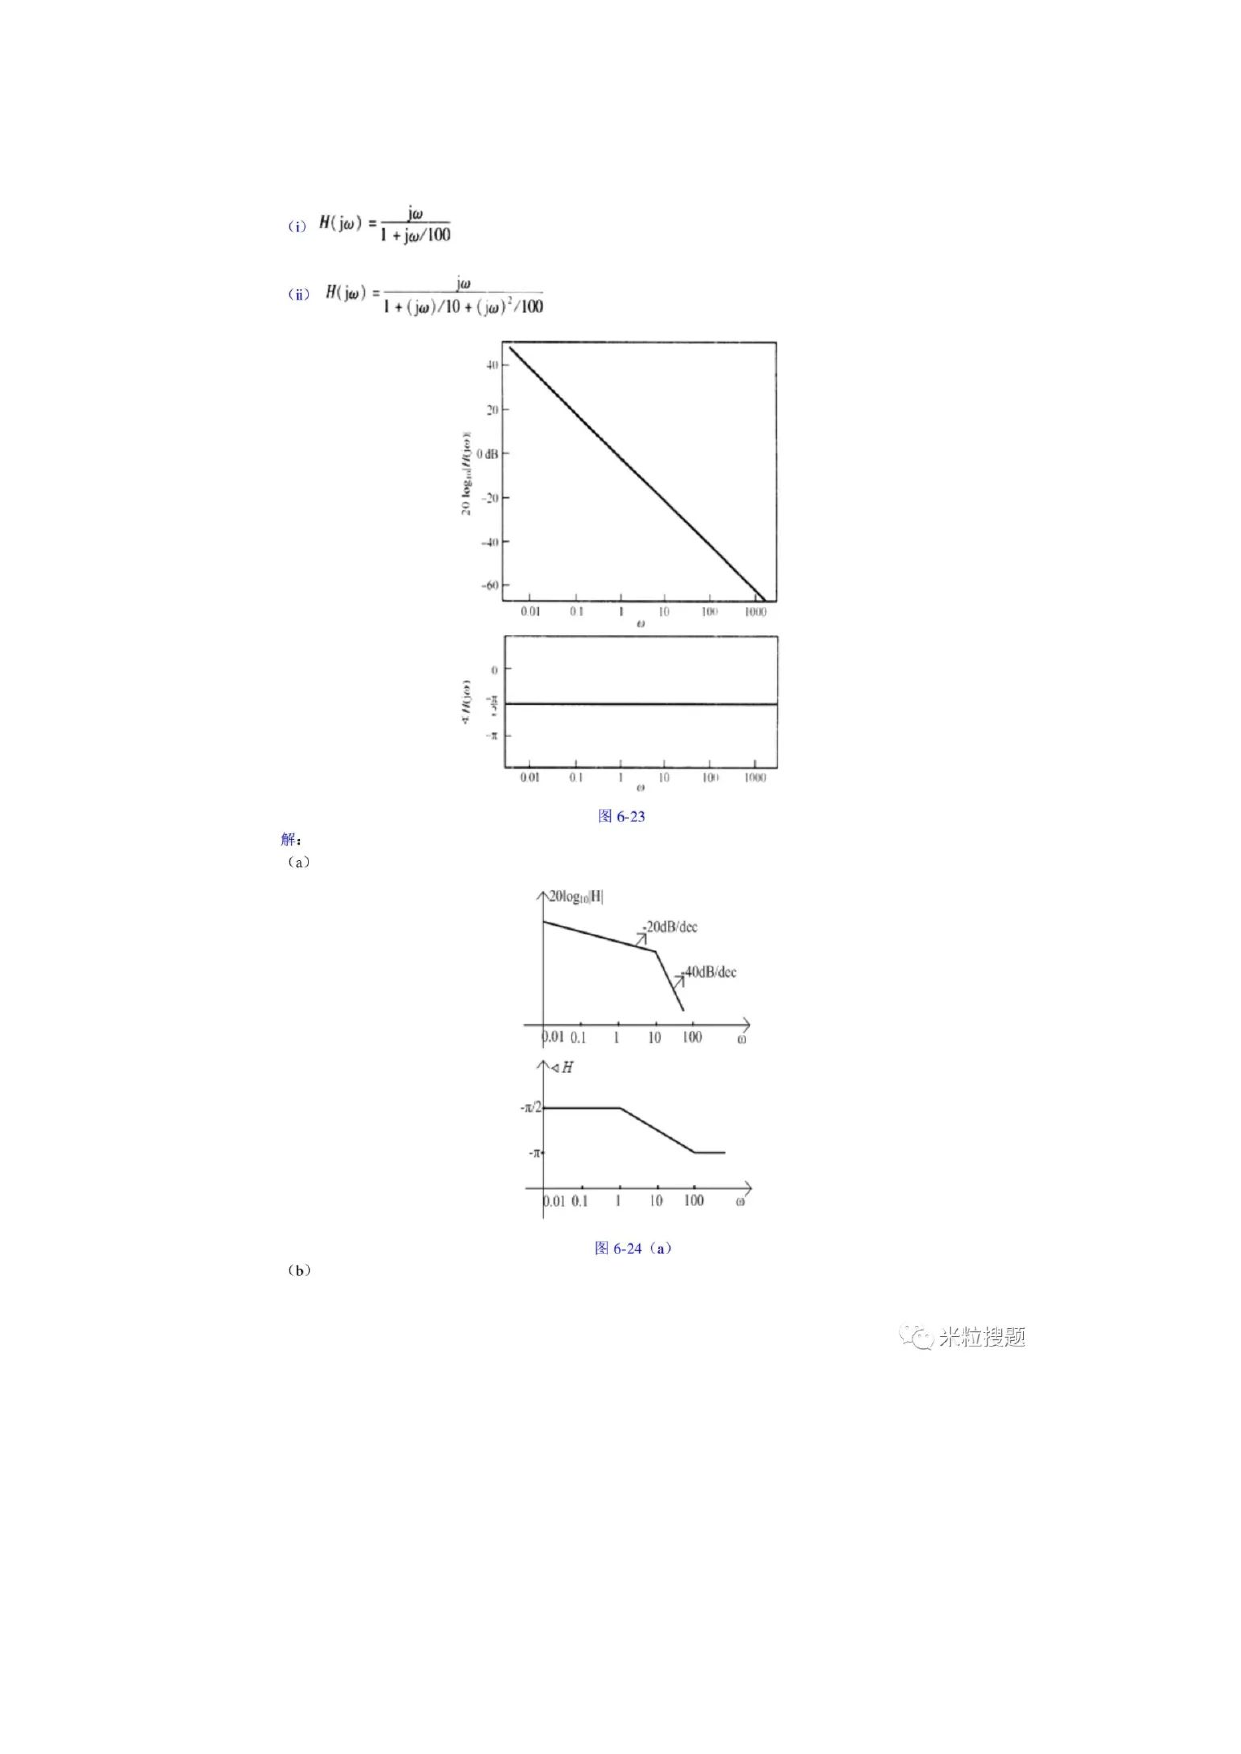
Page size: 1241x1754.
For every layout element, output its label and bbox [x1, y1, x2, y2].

picture [187, 152, 1053, 1375]
